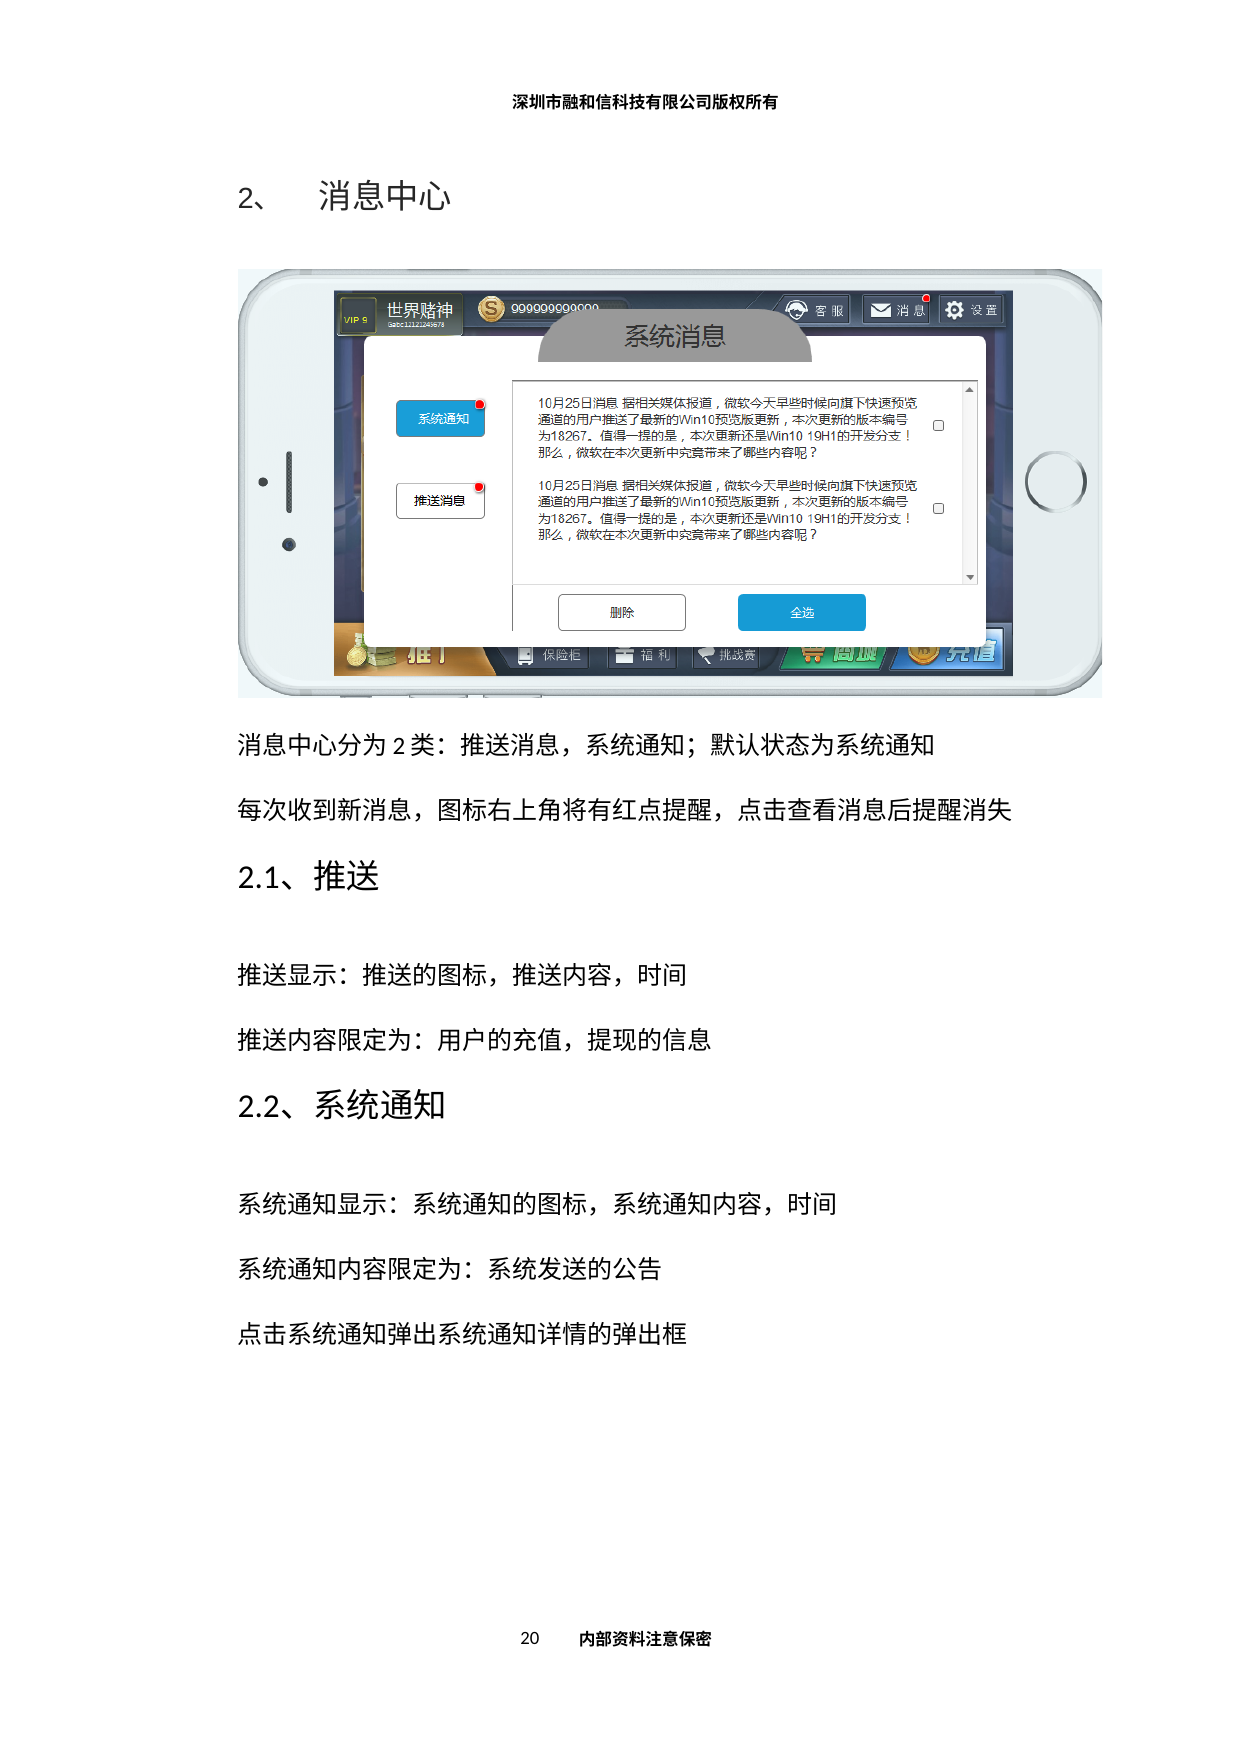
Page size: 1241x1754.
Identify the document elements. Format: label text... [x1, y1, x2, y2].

subtitle 消息中心 [237, 162, 1053, 227]
text 消息中心分为2类：推送消息，系统通知；默认状态为系统通知 [237, 711, 1053, 776]
picture [237, 269, 1103, 698]
text 推送内容限定为：用户的充值，提现的信息 [237, 1006, 1053, 1071]
text 推送显示：推送的图标，推送内容，时间 [237, 941, 1053, 1006]
subtitle 2.2、系统通知 [237, 1071, 1053, 1136]
subtitle 2.1、推送 [237, 841, 1053, 906]
text 点击系统通知弹出系统通知详情的弹出框 [237, 1301, 1053, 1366]
text 系统通知显示：系统通知的图标，系统通知内容，时间 [237, 1171, 1053, 1236]
text 每次收到新消息，图标右上角将有红点提醒，点击查看消息后提醒消失 [237, 776, 1053, 841]
text 系统通知内容限定为：系统发送的公告 [237, 1236, 1053, 1301]
